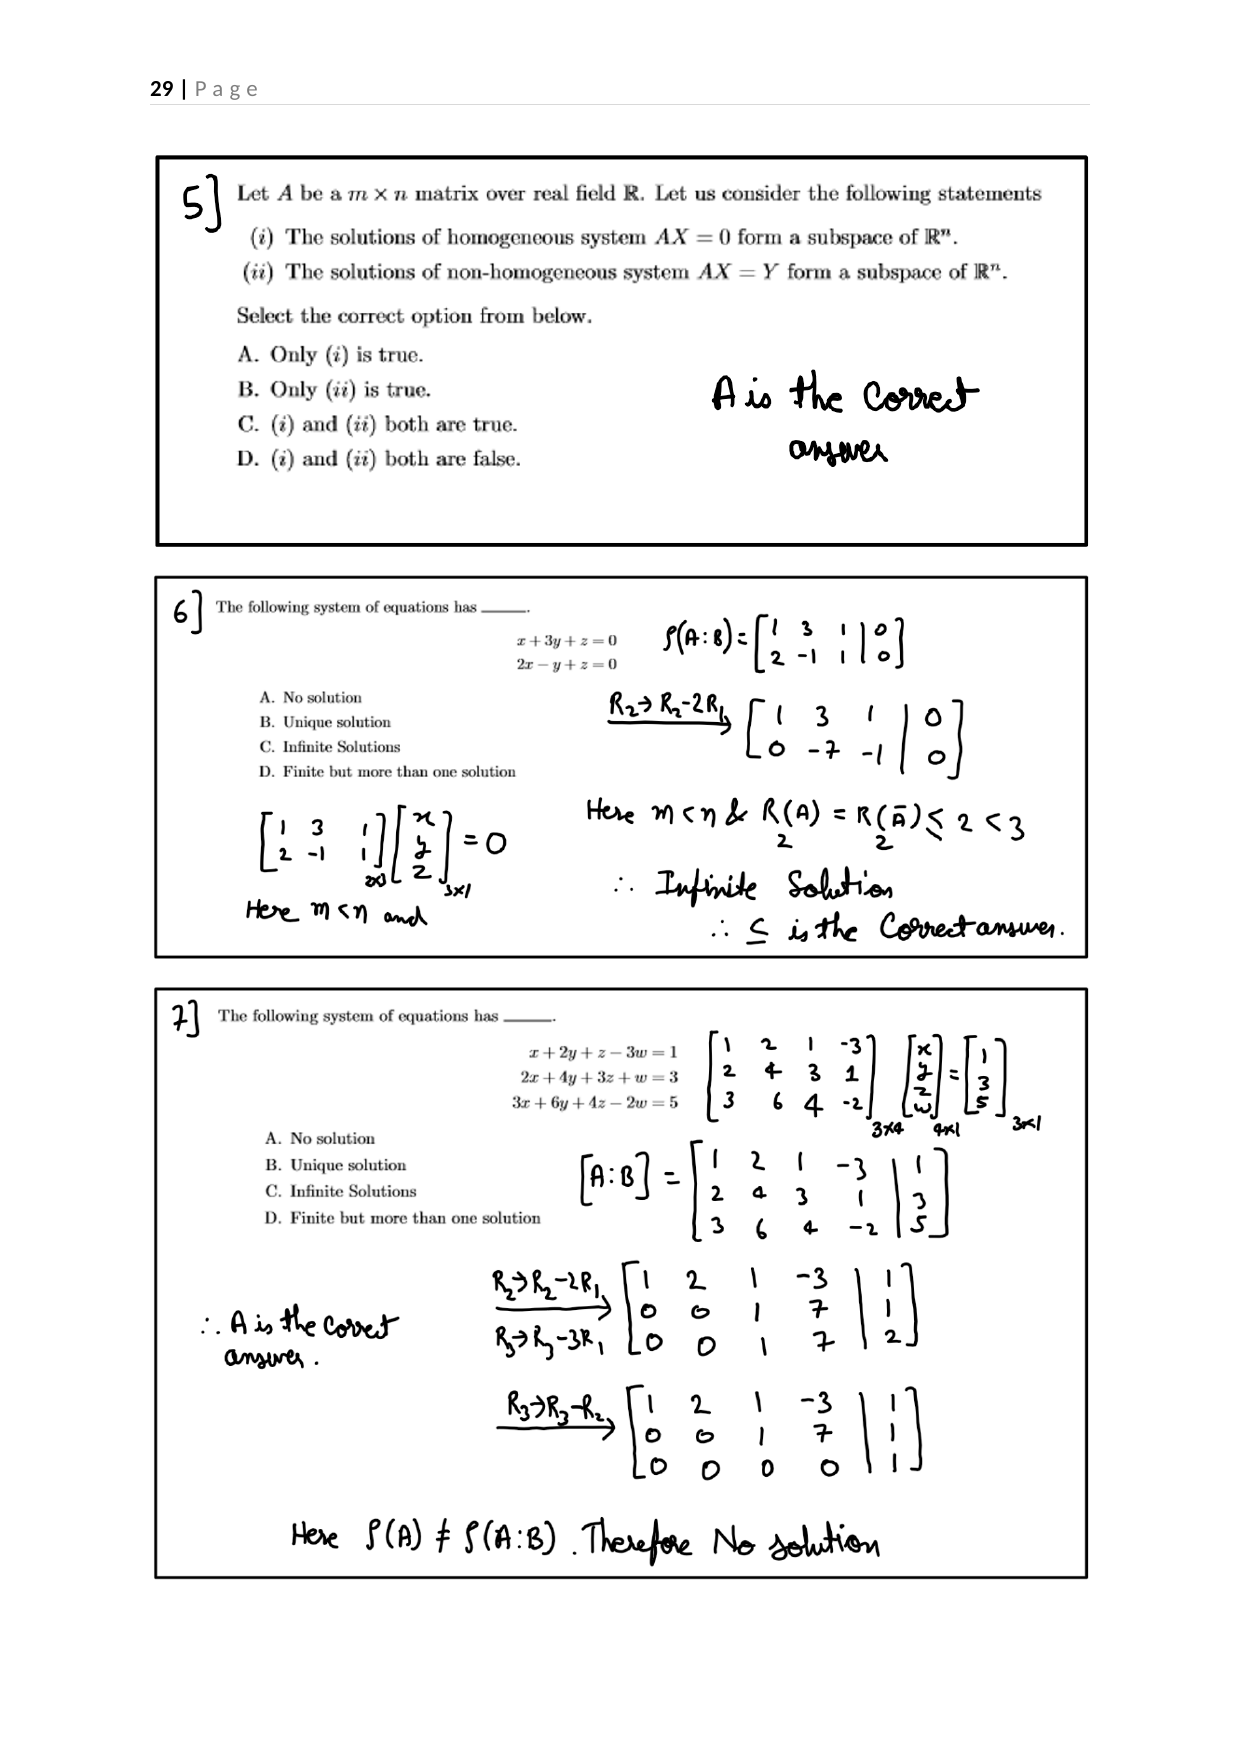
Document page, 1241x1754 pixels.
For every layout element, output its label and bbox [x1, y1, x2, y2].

picture [150, 570, 1091, 963]
picture [150, 150, 1091, 552]
picture [150, 981, 1091, 1585]
